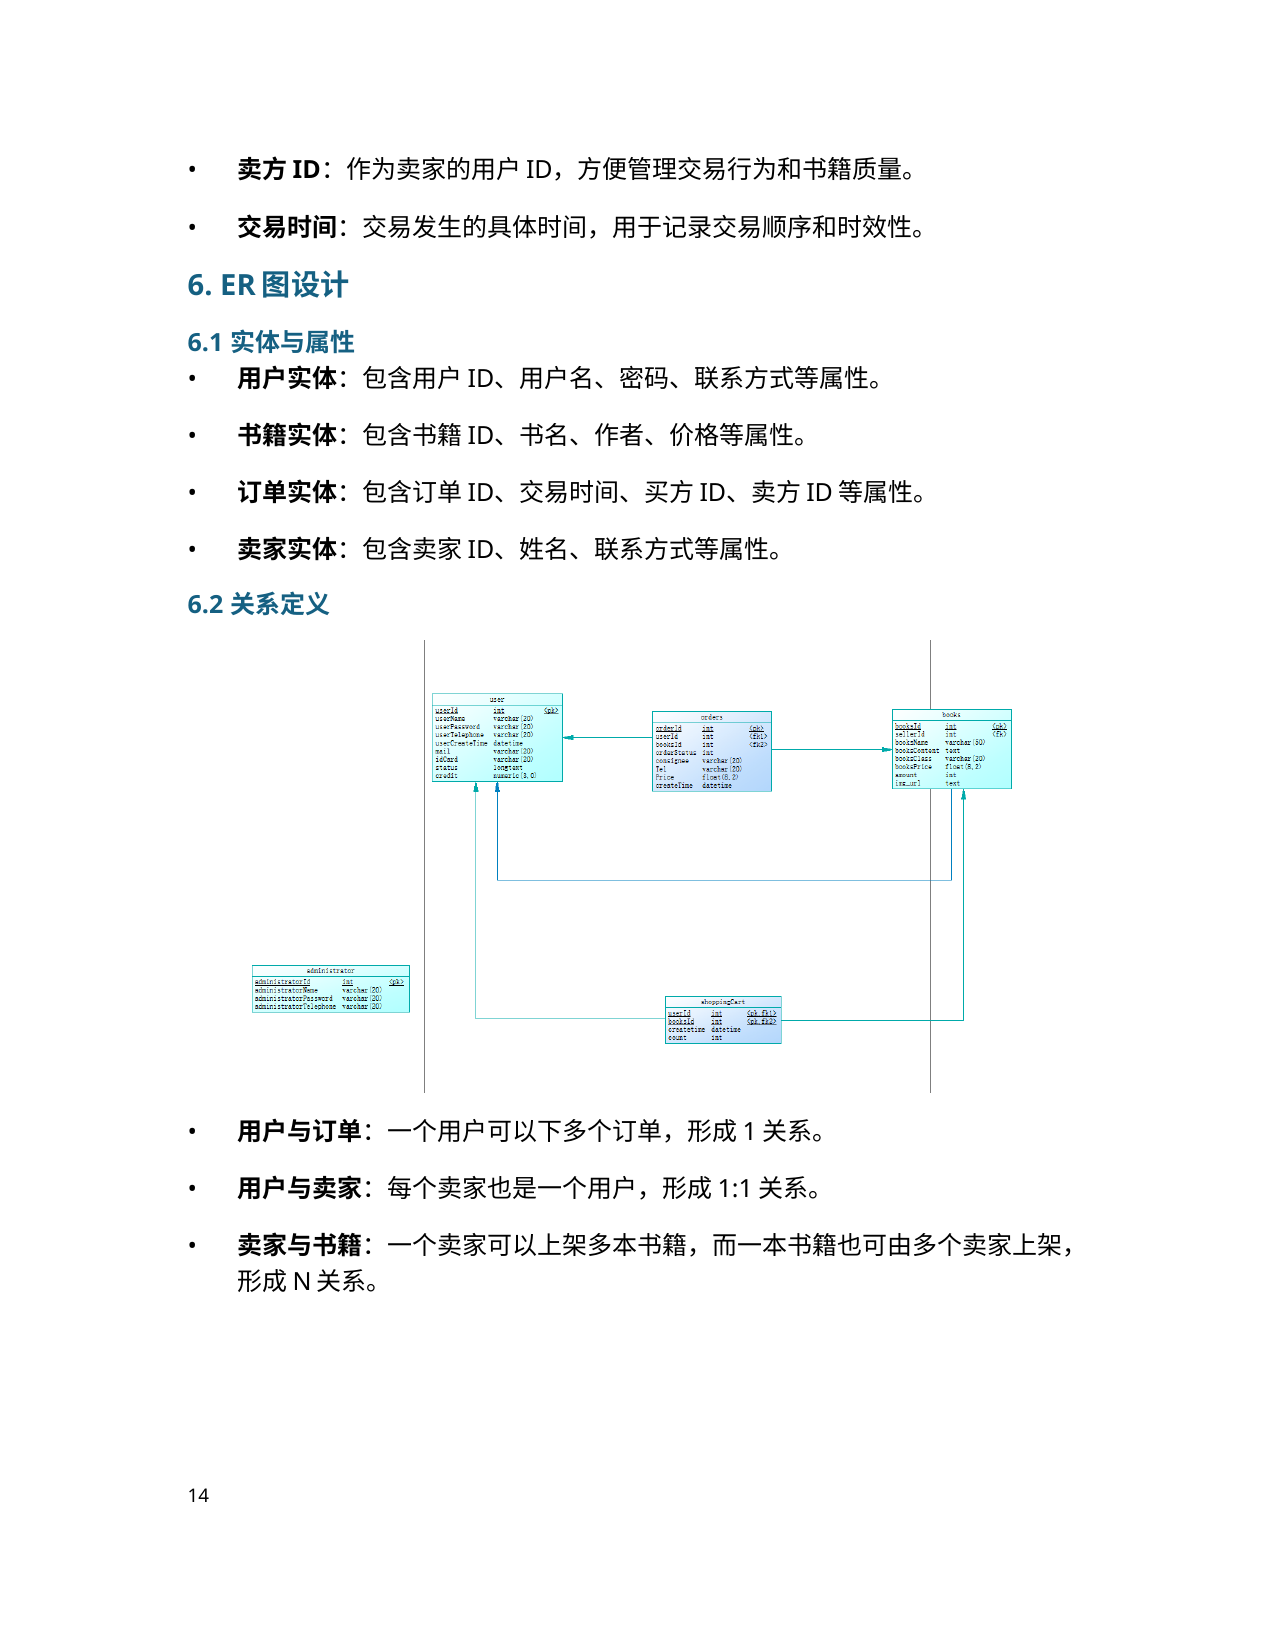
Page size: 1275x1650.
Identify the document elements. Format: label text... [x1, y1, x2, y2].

list 卖方ID：作为卖家的用户ID，方便管理交易行为和书籍质量。 [187, 150, 1087, 186]
list 卖家与书籍：一个卖家可以上架多本书籍，而一本书籍也可由多个卖家上架，形成N关系。 [187, 1226, 1087, 1298]
list 书籍实体：包含书籍ID、书名、作者、价格等属性。 [187, 416, 1087, 452]
subtitle 6. ER图设计 [187, 264, 1087, 304]
list 卖家实体：包含卖家ID、姓名、联系方式等属性。 [187, 530, 1087, 566]
list 用户实体：包含用户ID、用户名、密码、联系方式等属性。 [187, 359, 1087, 395]
list 用户与卖家：每个卖家也是一个用户，形成1:1关系。 [187, 1168, 1087, 1205]
list 交易时间：交易发生的具体时间，用于记录交易顺序和时效性。 [187, 207, 1087, 243]
subtitle 6.2 关系定义 [187, 587, 1087, 621]
picture [187, 640, 1088, 1093]
subtitle 6.1 实体与属性 [187, 325, 1087, 359]
list 订单实体：包含订单ID、交易时间、买方ID、卖方ID等属性。 [187, 473, 1087, 509]
list 用户与订单：一个用户可以下多个订单，形成1关系。 [187, 1111, 1087, 1148]
